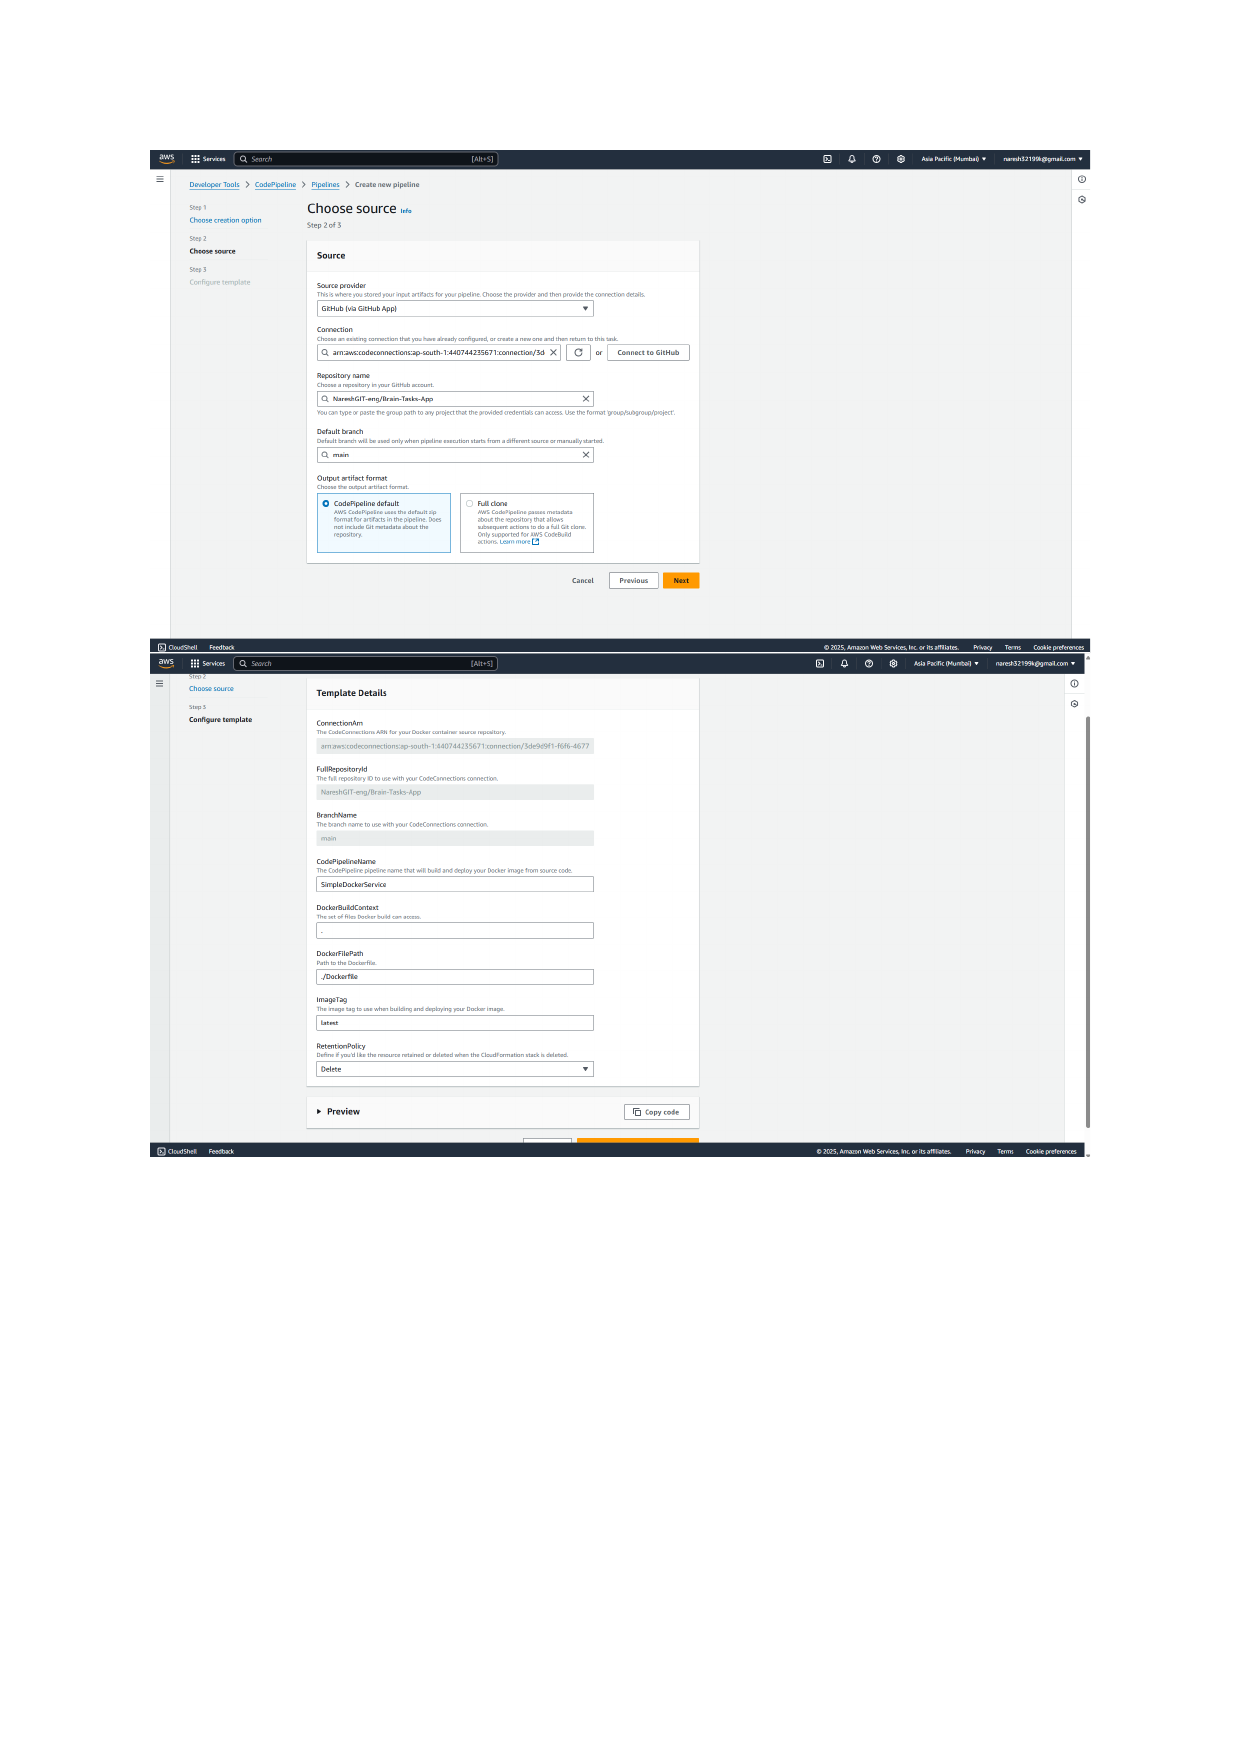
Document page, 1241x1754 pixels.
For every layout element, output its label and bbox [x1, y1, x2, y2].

picture [150, 150, 1091, 1157]
